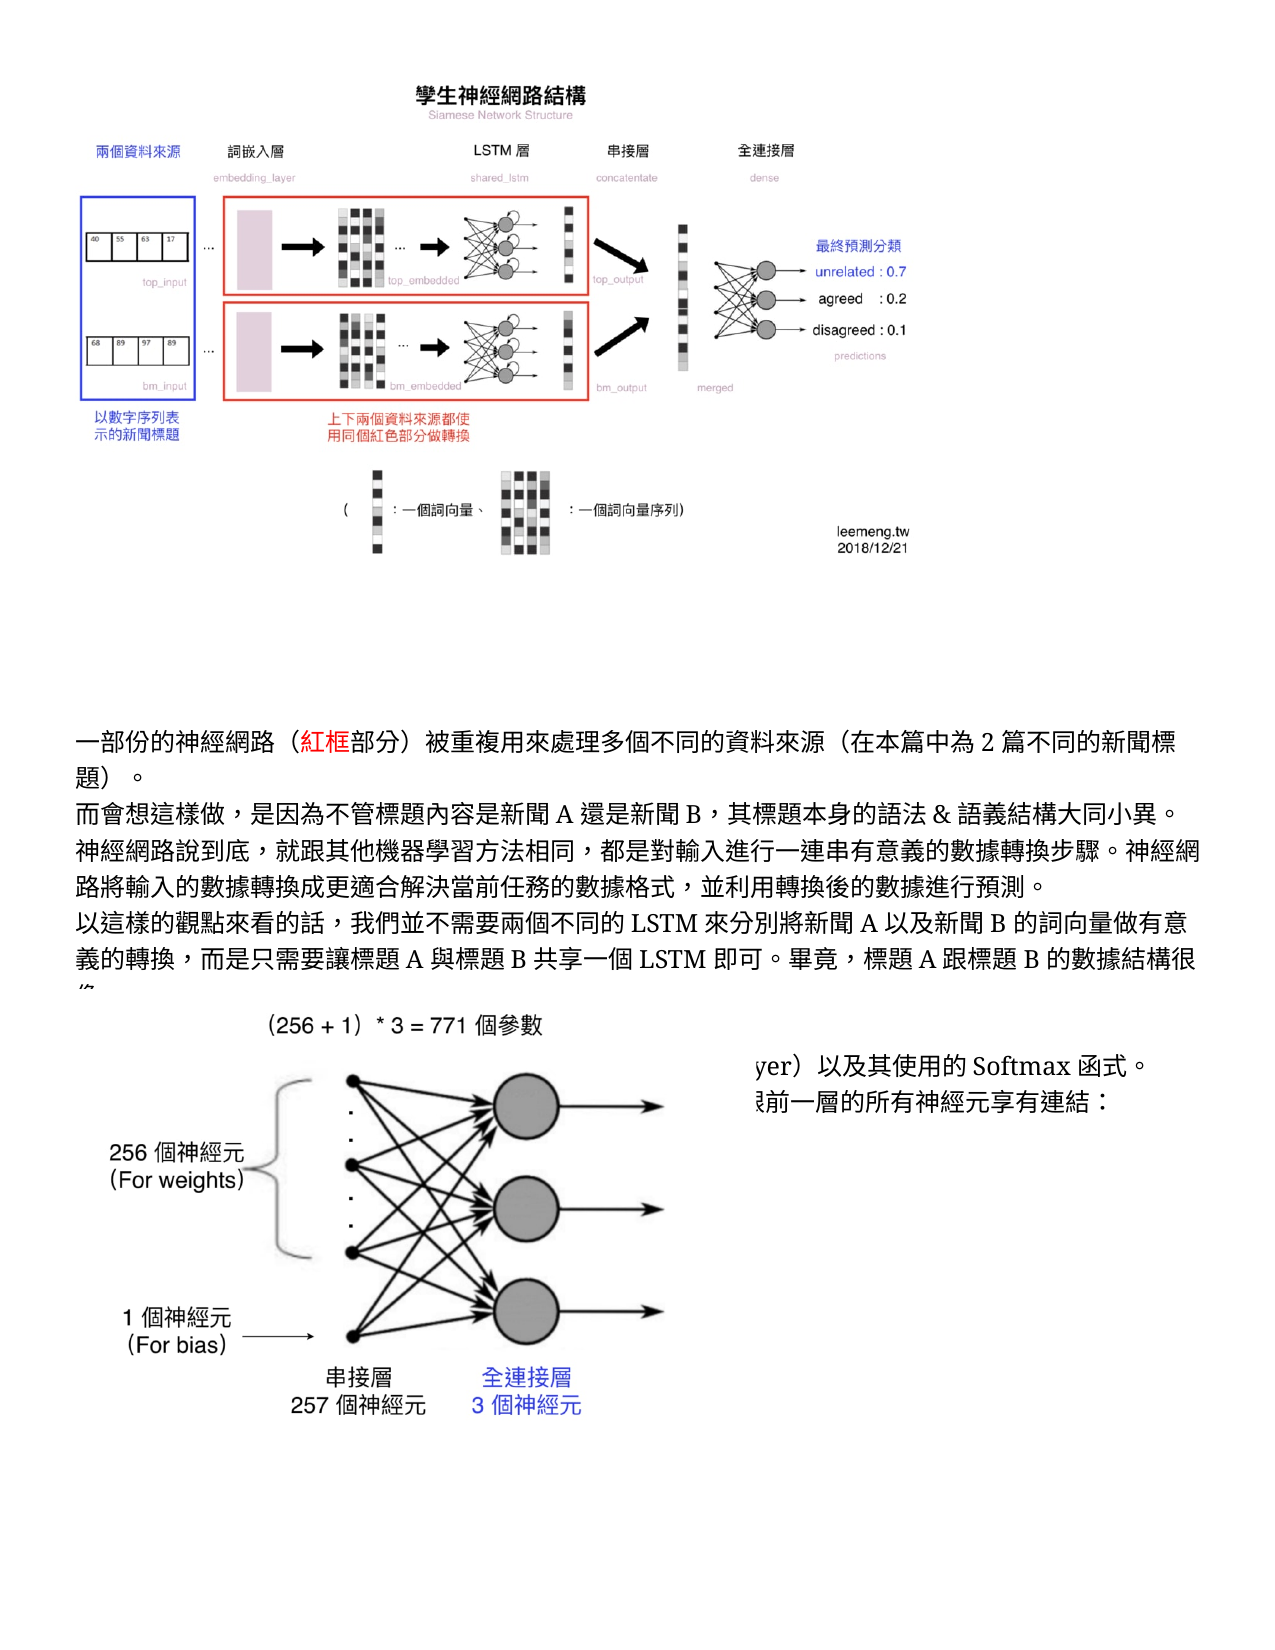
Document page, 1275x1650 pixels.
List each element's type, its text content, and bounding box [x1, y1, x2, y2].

text 而會想這樣做，是因為不管標題內容是新聞 A 還是新聞 B，其標題本身的語法 & 語義結構大同小異。 [75, 795, 1200, 831]
text 全連接層顧名思義，代表該層的每個神經元（Neuron）都會跟前一層的所有神經元享有連結： [757, 1082, 1200, 1119]
text 神經網路說到底，就跟其他機器學習方法相同，都是對輸入進行一連串有意義的數據轉換步驟。神經網路將輸入的數據轉換成更適合解決當前任務的數據格式，並利用轉換後的數據進行預測。 [75, 831, 1200, 903]
text 以這樣的觀點來看的話，我們並不需要兩個不同的 LSTM 來分別將新聞 A 以及新聞 B 的詞向量做有意義的轉換，而是只需要讓標題 A 與標題 B 共享一個 LSTM 即可。畢竟，標題 A 跟標題 B 的數據結構很像。 [75, 903, 1200, 1012]
text 唯一沒有在前面章節提到的是全連接層（Fully Connected Layer）以及其使用的 Softmax 函式。 [757, 1046, 1200, 1082]
picture [75, 75, 914, 557]
text 一部份的神經網路（紅框部分）被重複用來處理多個不同的資料來源（在本篇中為 2 篇不同的新聞標題）。 [75, 722, 1200, 795]
picture [75, 989, 757, 1452]
